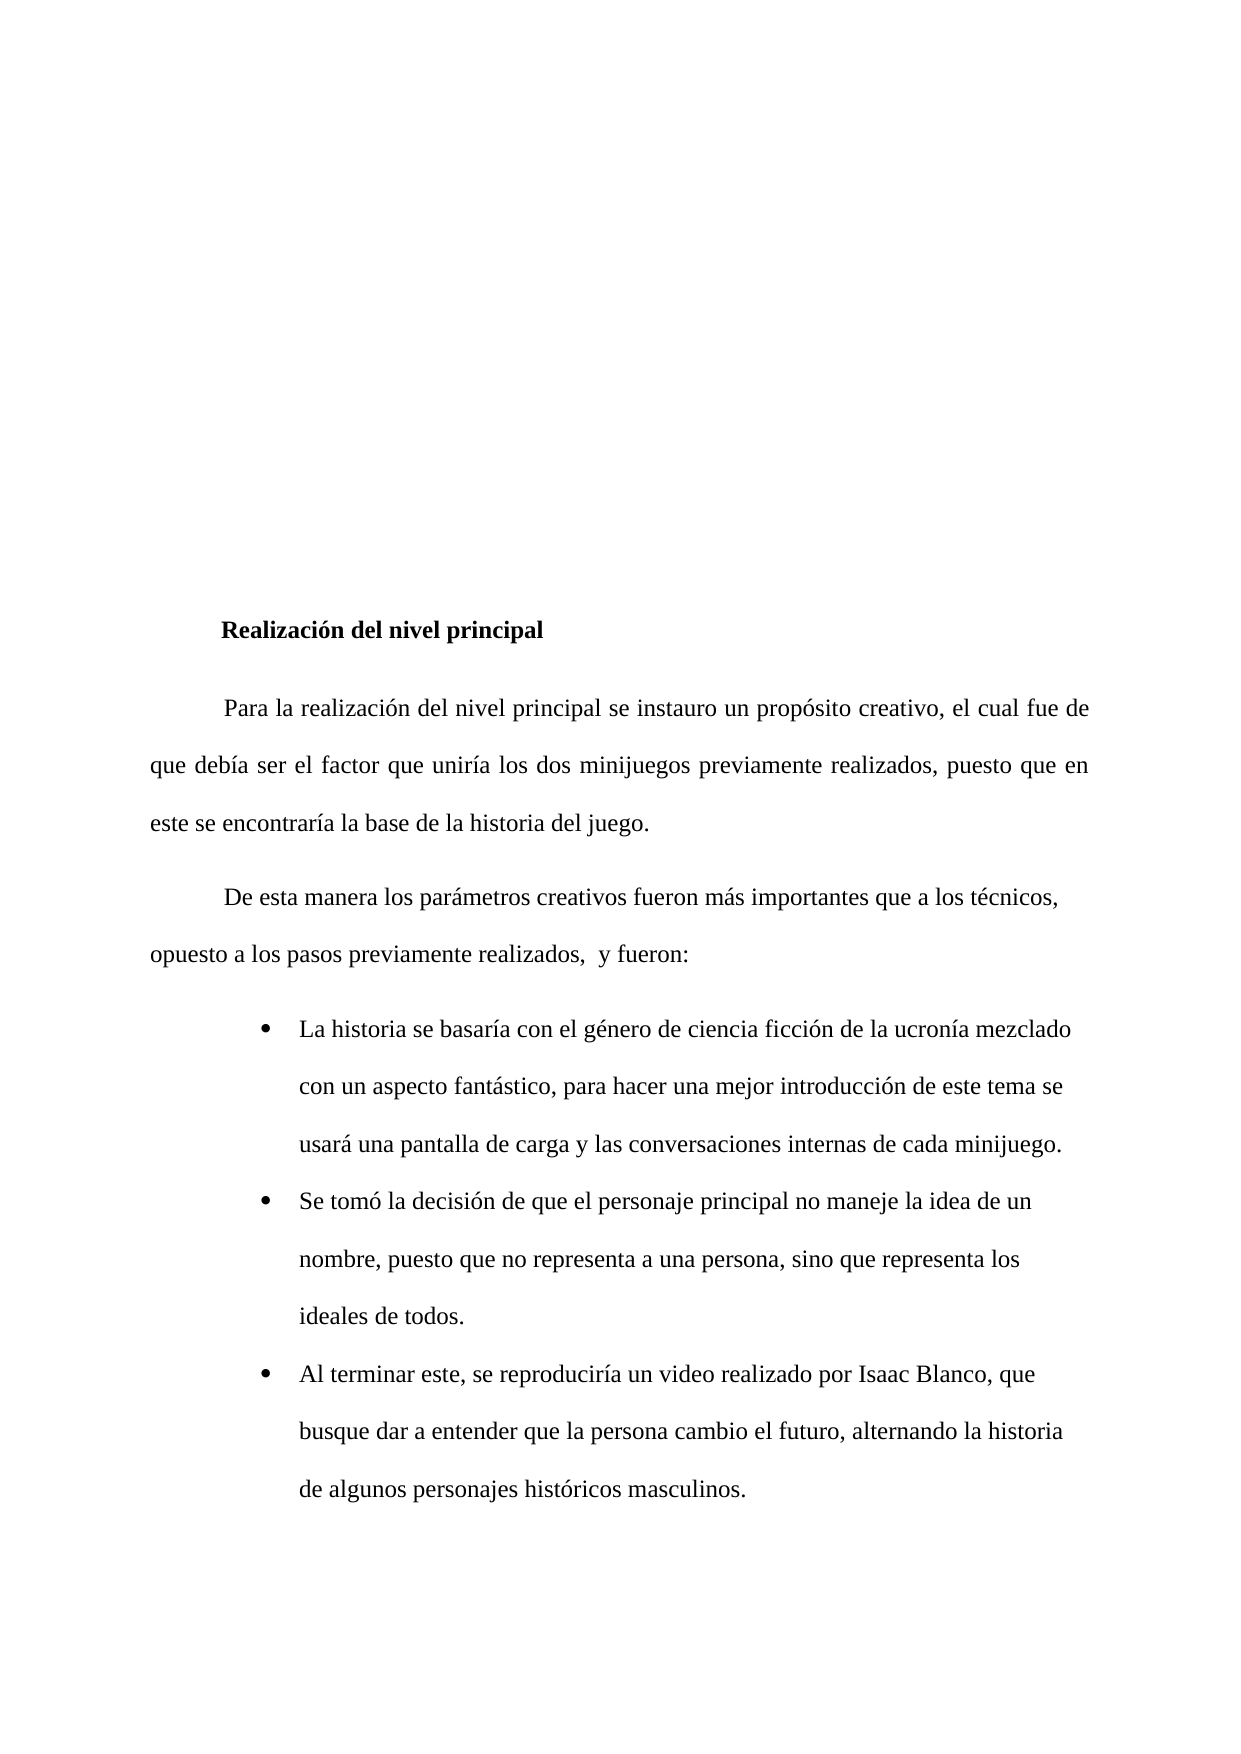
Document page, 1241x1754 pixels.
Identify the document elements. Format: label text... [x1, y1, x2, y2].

list Al terminar este, se reproduciría un video realizado por Isaac Blanco, que busque dar a entender que la persona cambio el futuro, alternando la historia de algunos personajes históricos masculinos. [261, 1359, 1090, 1502]
list Se tomó la decisión de que el personaje principal no maneje la idea de un nombre, puesto que no representa a una persona, sino que representa los ideales de todos. [261, 1186, 1090, 1330]
text Para la realización del nivel principal se instauro un propósito creativo, el cual fue de que debía ser el factor que uniría los dos minijuegos previamente realizados, puesto que en este se encontraría la base de la historia del juego. [150, 693, 1090, 837]
subtitle Realización del nivel principal [150, 616, 1090, 644]
list La historia se basaría con el género de ciencia ficción de la ucronía mezclado con un aspecto fantástico, para hacer una mejor introducción de este tema se usará una pantalla de carga y las conversaciones internas de cada minijuego. [261, 1014, 1090, 1157]
text De esta manera los parámetros creativos fueron más importantes que a los técnicos, opuesto a los pasos previamente realizados, y fueron: [150, 882, 1090, 968]
